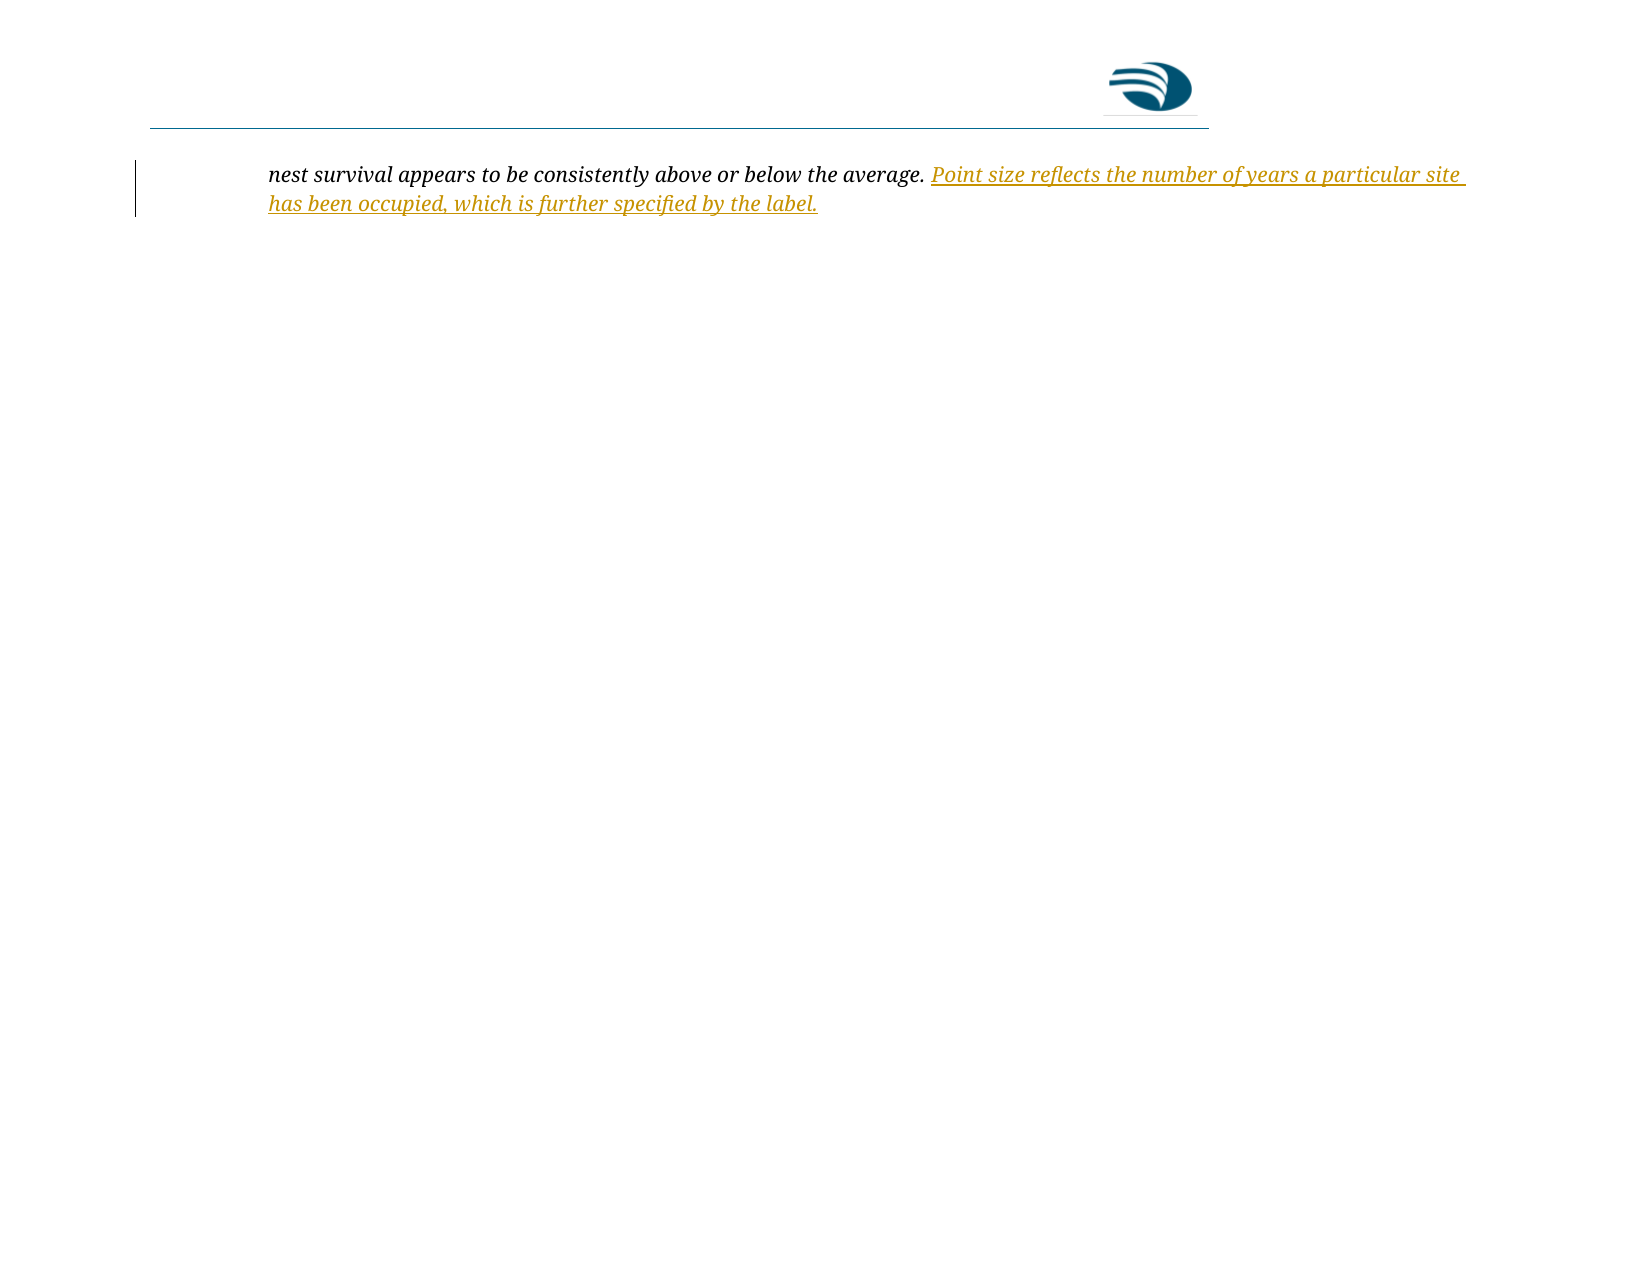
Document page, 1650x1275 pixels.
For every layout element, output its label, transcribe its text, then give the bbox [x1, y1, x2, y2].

picture [1103, 60, 1198, 116]
